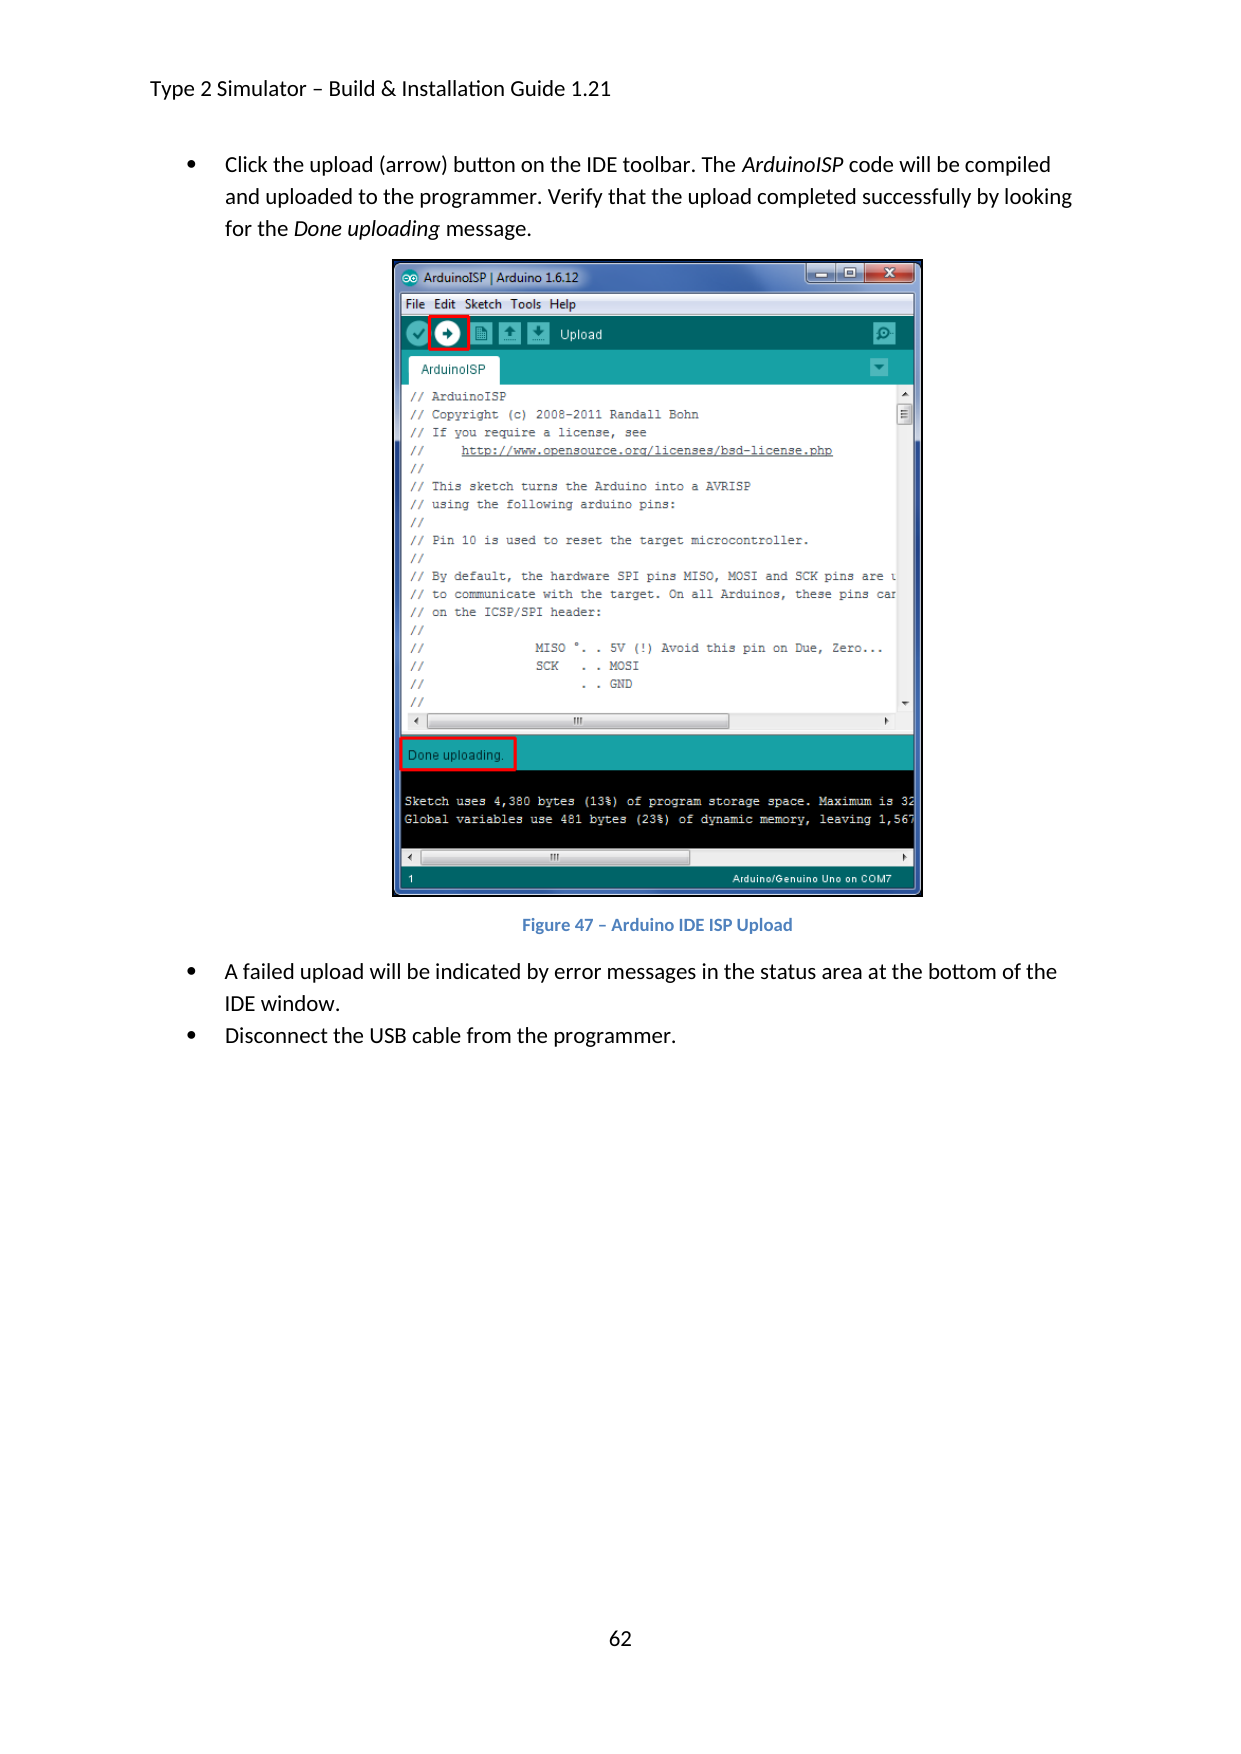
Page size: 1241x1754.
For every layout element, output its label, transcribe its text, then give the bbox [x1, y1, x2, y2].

list Disconnect the USB cable from the programmer. [187, 1022, 1090, 1050]
picture [394, 261, 921, 895]
list A failed upload will be indicated by error messages in the status area at the bottom of the IDE window. [187, 957, 1090, 1017]
text Figure 47 – Arduino IDE ISP Upload [225, 913, 1090, 936]
list Click the upload (arrow) button on the IDE toolbar. The ArduinoISP code will be compiled and uploaded to the programmer. Verify that the upload completed successfully by looking for the Done uploading message. [187, 150, 1090, 242]
